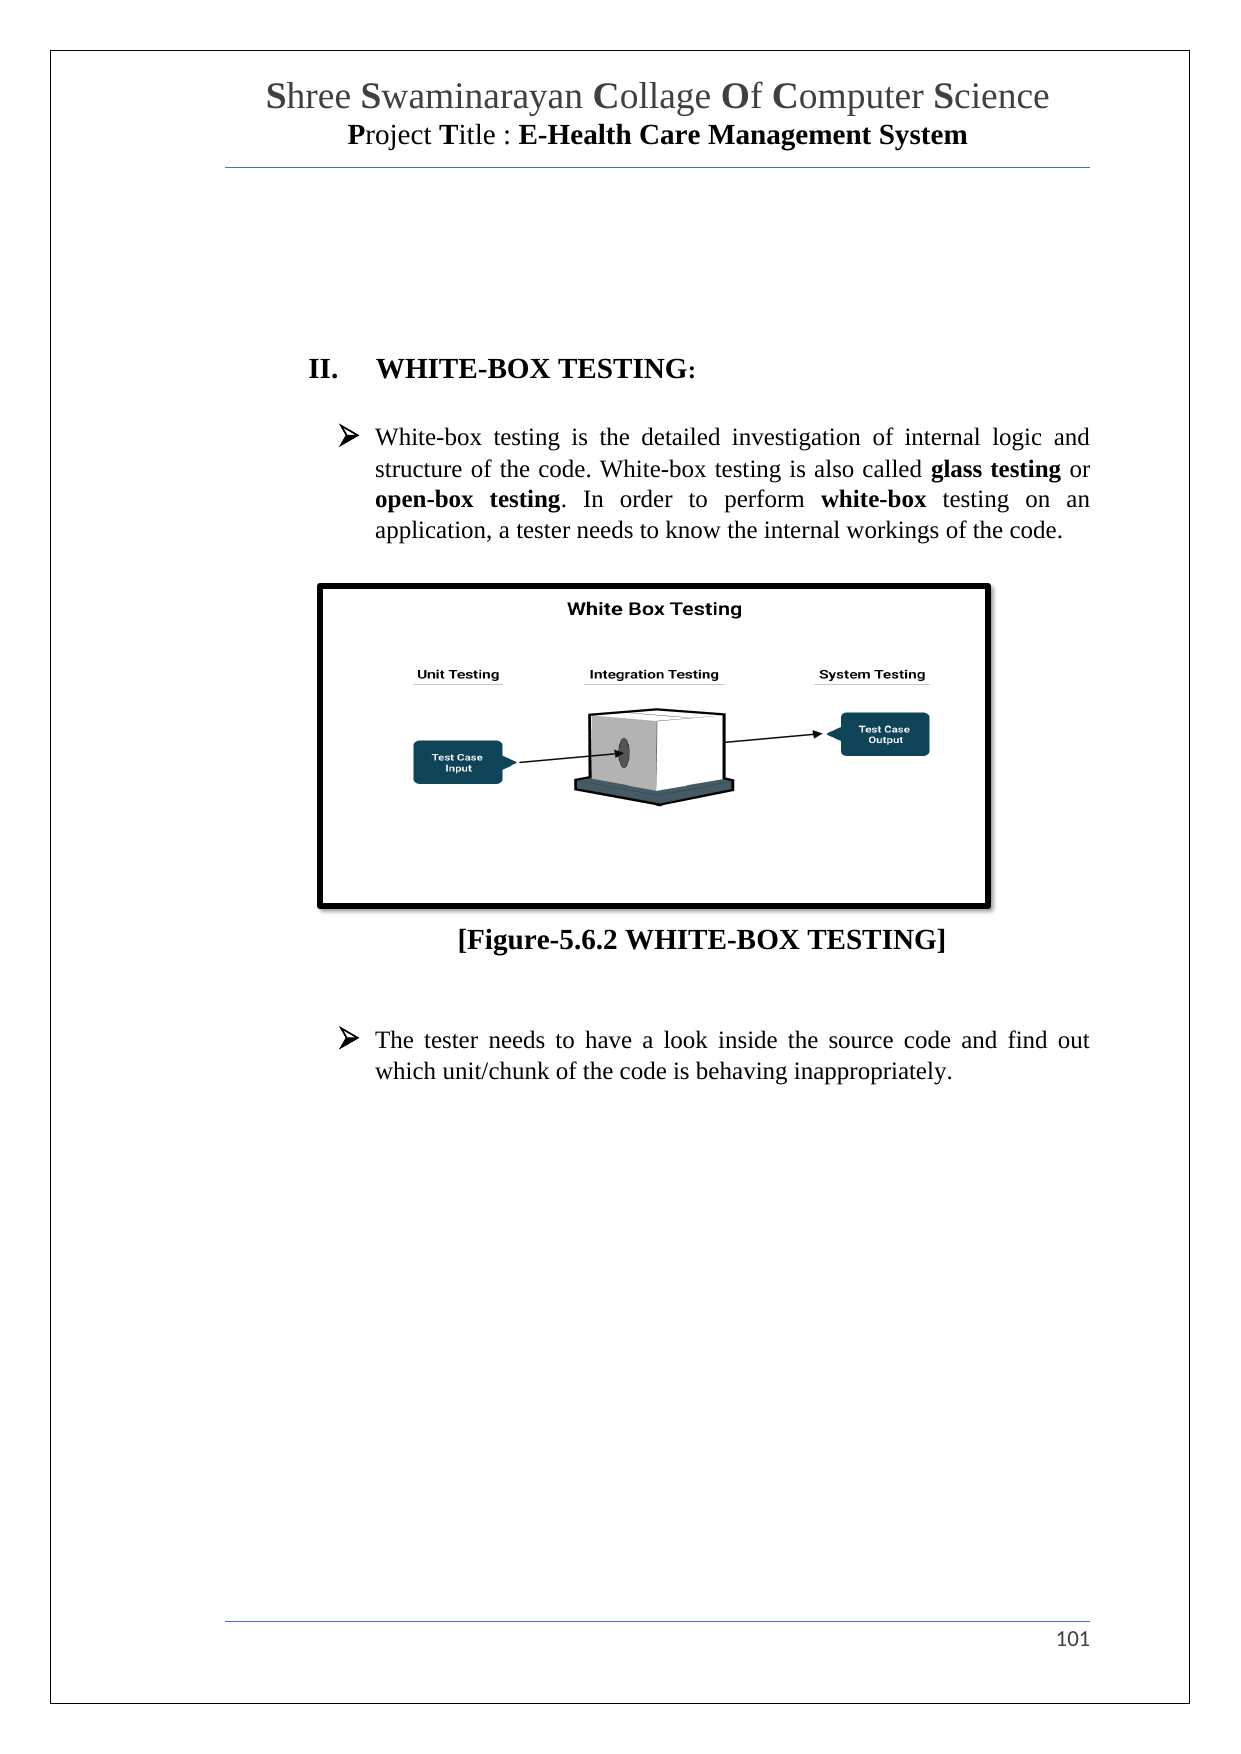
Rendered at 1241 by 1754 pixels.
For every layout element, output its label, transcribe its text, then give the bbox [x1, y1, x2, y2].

picture [316, 582, 999, 917]
list The tester needs to have a look inside the source code and find out which unit/chunk of the code is behaving inappropriately. [337, 1025, 1090, 1085]
list WHITE-BOX TESTING: [338, 351, 1090, 384]
list White-box testing is the detailed investigation of internal logic and structure of the code. White-box testing is also called glass testing or open-box testing. In order to perform white-box testing on an application, a tester needs to know the internal workings of the code. [337, 422, 1090, 543]
